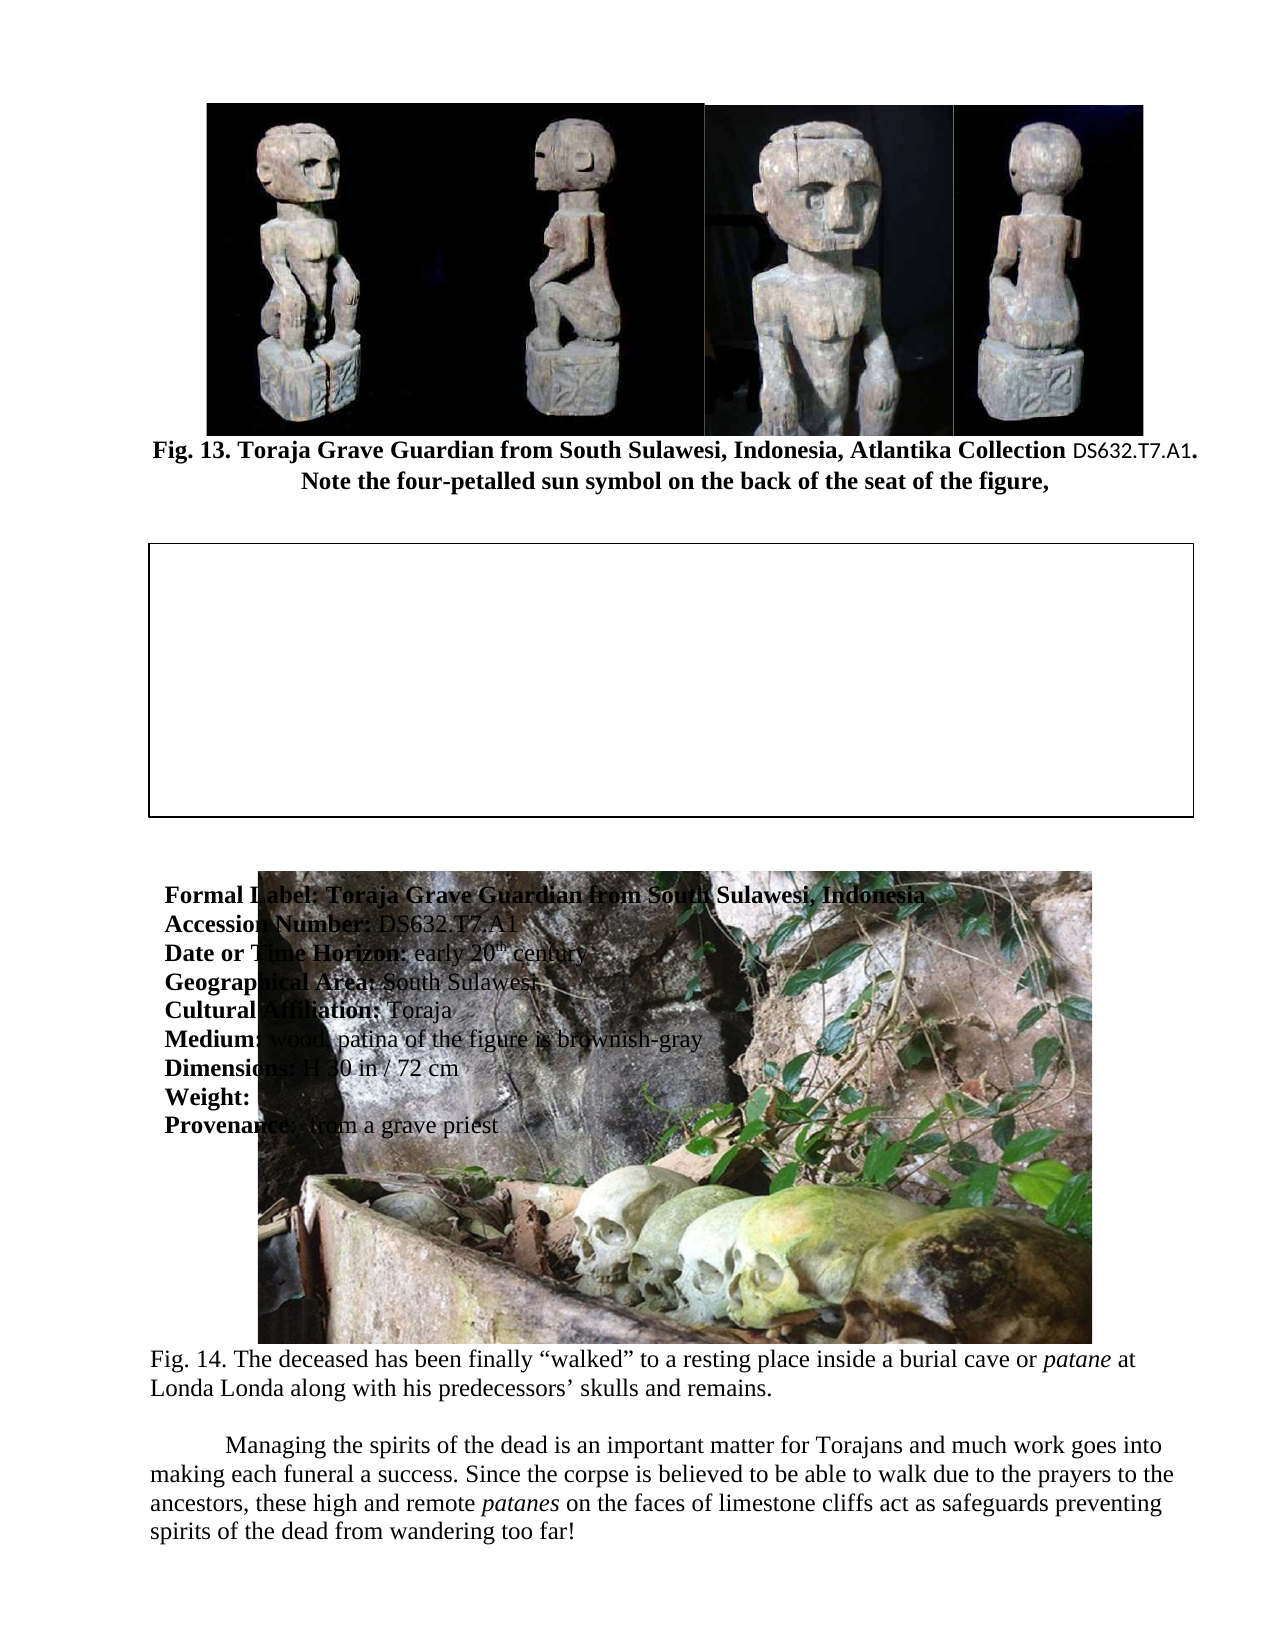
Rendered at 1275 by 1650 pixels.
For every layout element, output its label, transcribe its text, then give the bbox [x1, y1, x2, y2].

picture [257, 871, 1093, 1344]
text Fig. 13. Toraja Grave Guardian from South Sulawesi, Indonesia, Atlantika Collection DS632.T7.A1. Note the four-petalled sun symbol on the back of the seat of the figure, [150, 436, 1200, 495]
picture [206, 103, 1144, 436]
text Managing the spirits of the dead is an important matter for Torajans and much work goes into making each funeral a success. Since the corpse is believed to be able to walk due to the prayers to the ancestors, these high and remote patanes on the faces of limestone cliffs act as safeguards preventing spirits of the dead from wandering too far! [150, 1430, 1200, 1545]
text Fig. 14. The deceased has been finally “walked” to a resting place inside a burial cave or patane at Londa Londa along with his predecessors’ skulls and remains. [150, 1344, 1200, 1401]
